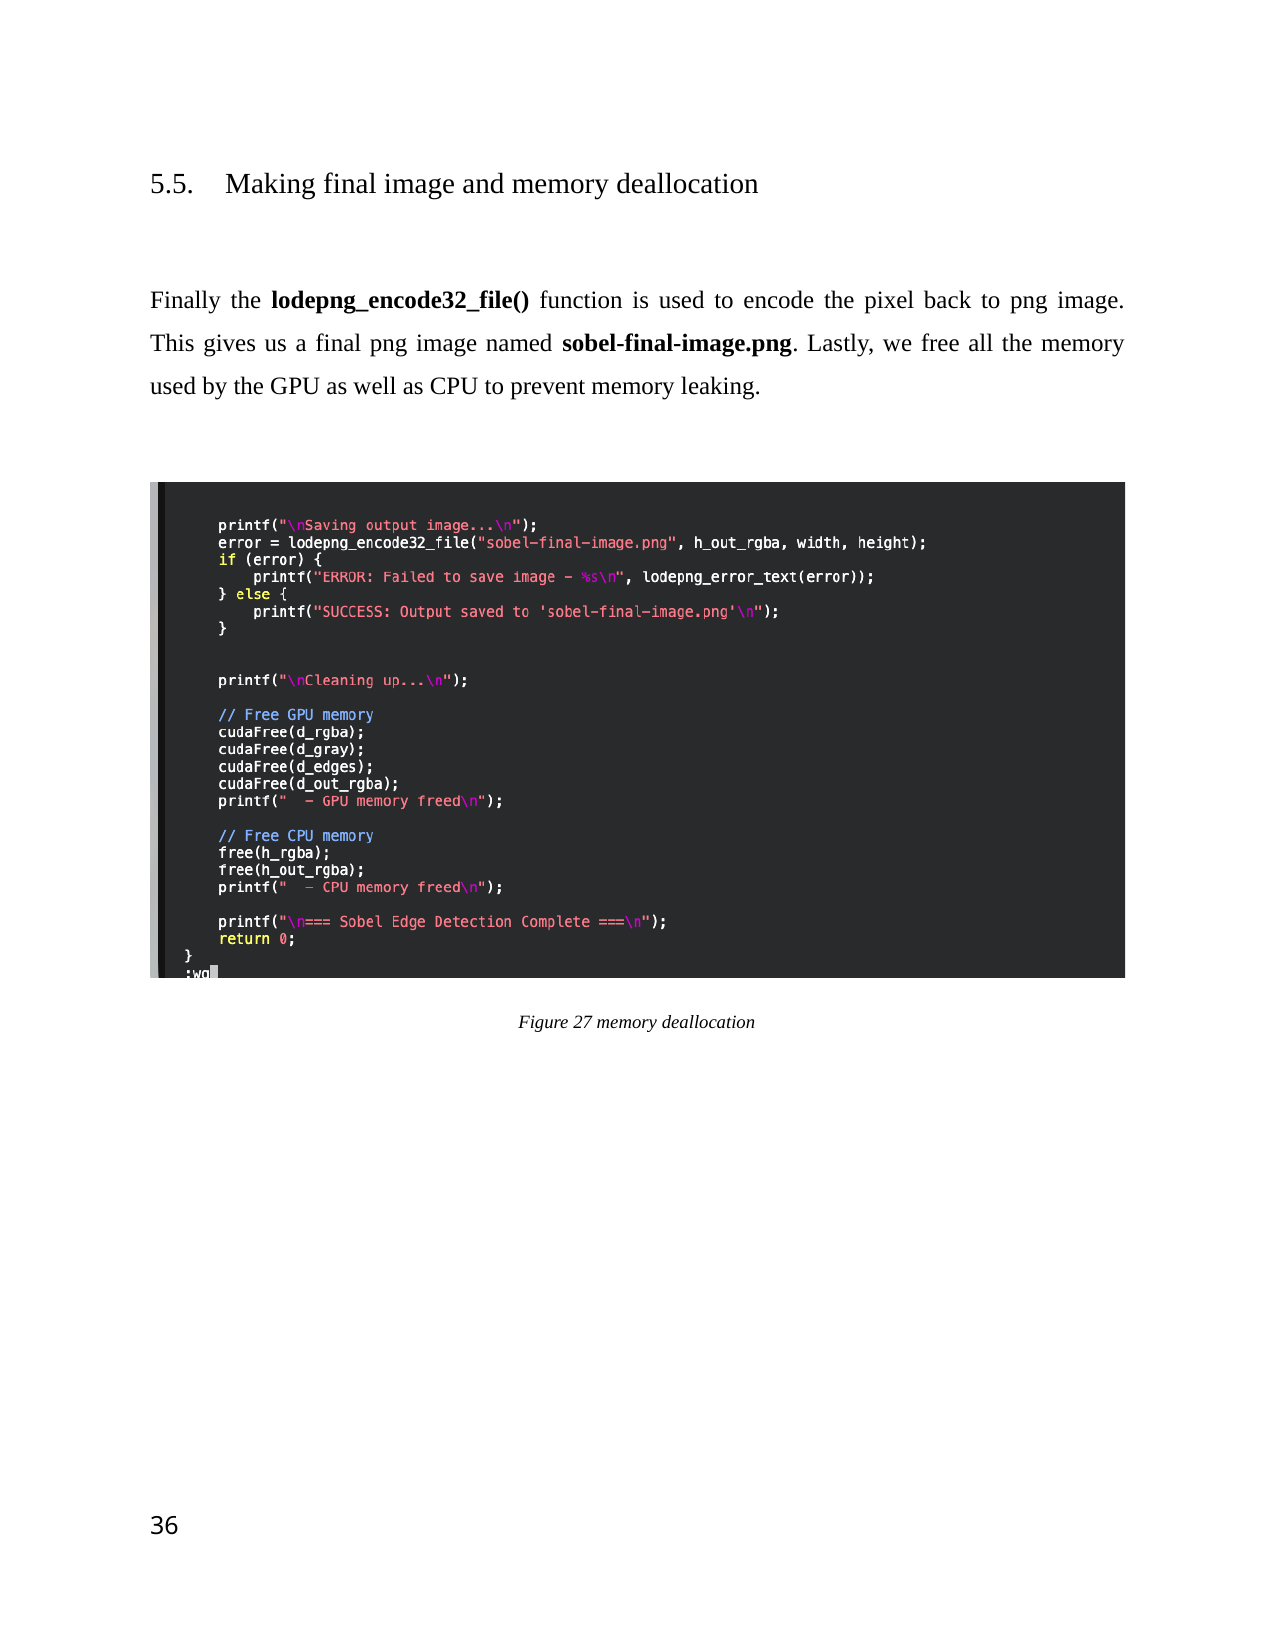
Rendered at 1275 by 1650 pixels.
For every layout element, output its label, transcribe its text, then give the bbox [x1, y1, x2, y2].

picture [150, 482, 1125, 978]
text Figure 27 memory deallocation [150, 1011, 1125, 1032]
text Finally the lodepng_encode32_file() function is used to encode the pixel back to png image. This gives us a final png image named sobel-final-image.png. Lastly, we free all the memory used by the GPU as well as CPU to prevent memory leaking. [150, 285, 1125, 400]
subtitle Making final image and memory deallocation [150, 167, 1125, 200]
